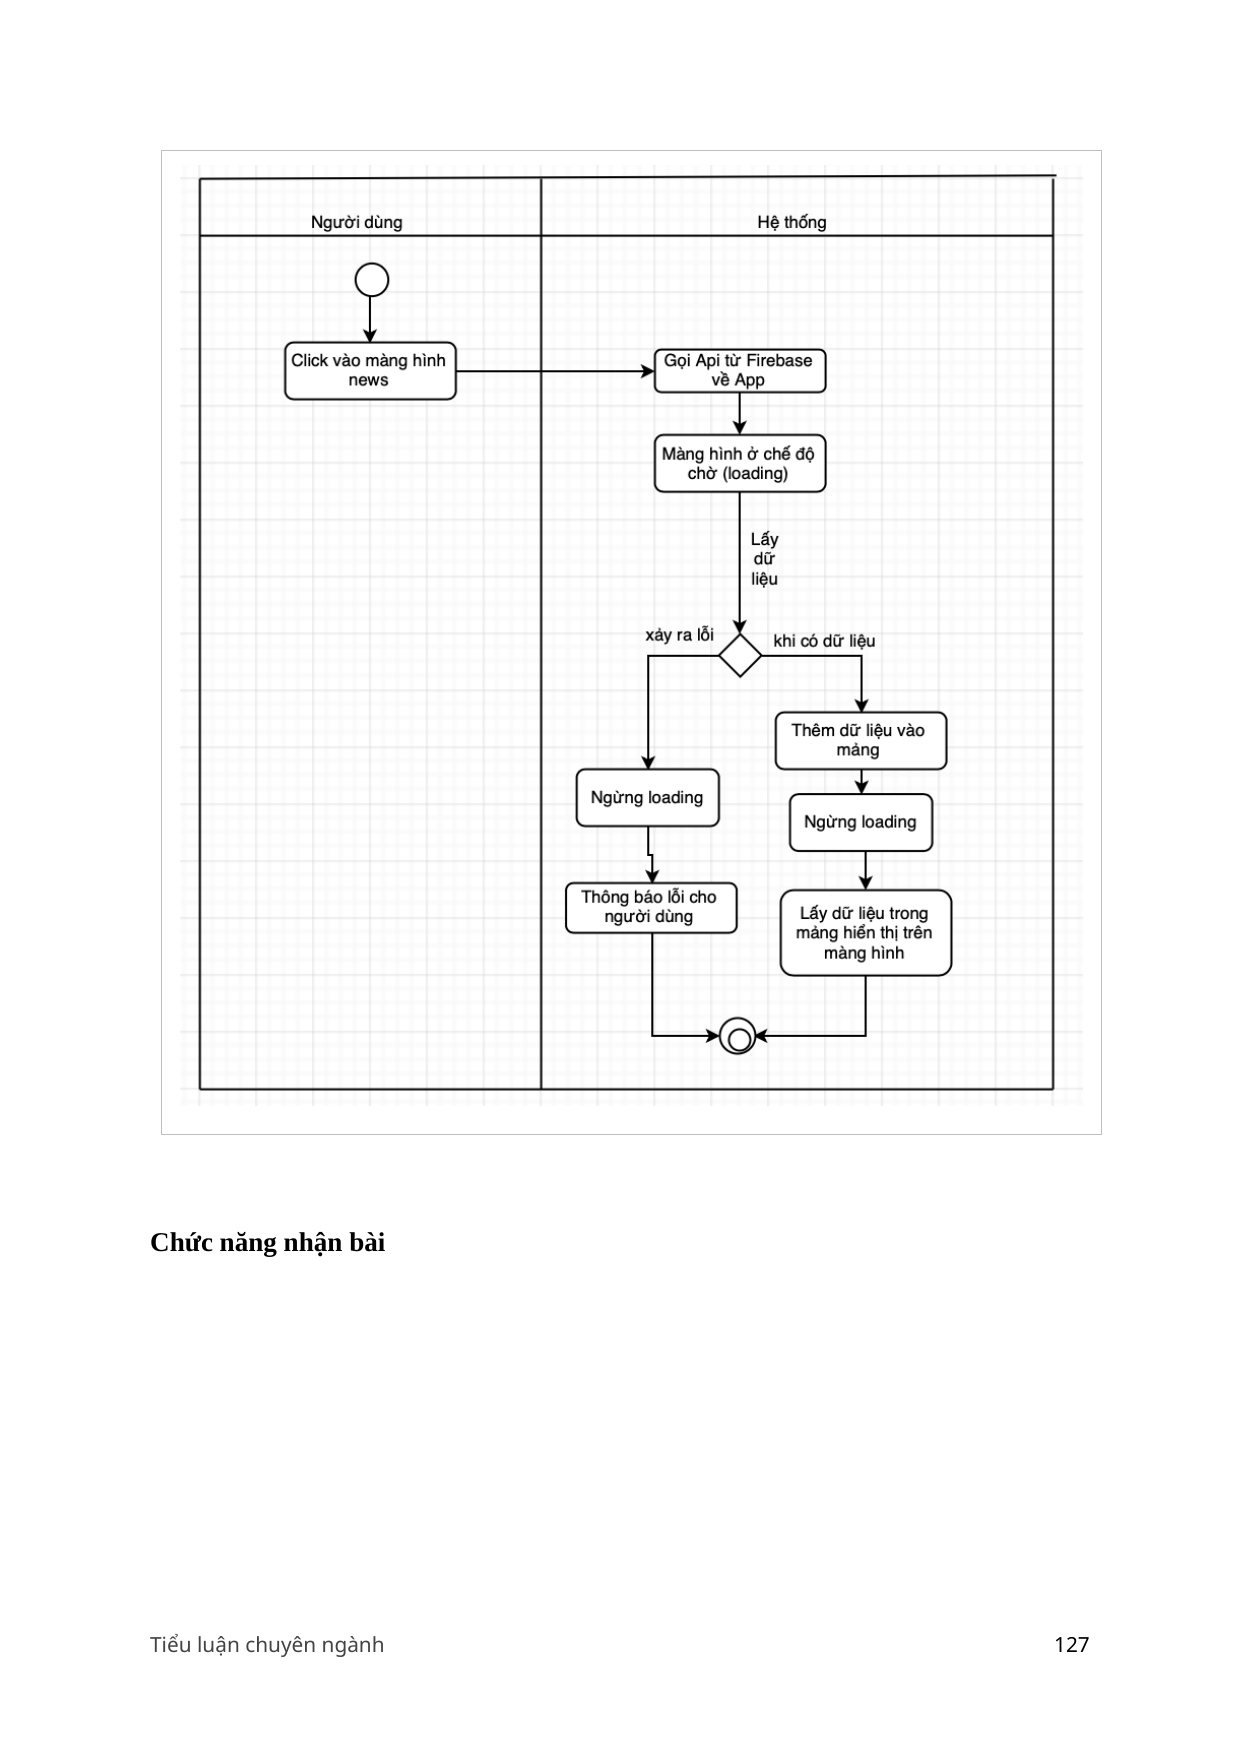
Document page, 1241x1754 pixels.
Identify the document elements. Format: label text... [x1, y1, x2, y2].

text Chức năng nhận bài [150, 1226, 1090, 1257]
picture [180, 165, 1084, 1106]
table_header [162, 151, 1101, 1134]
